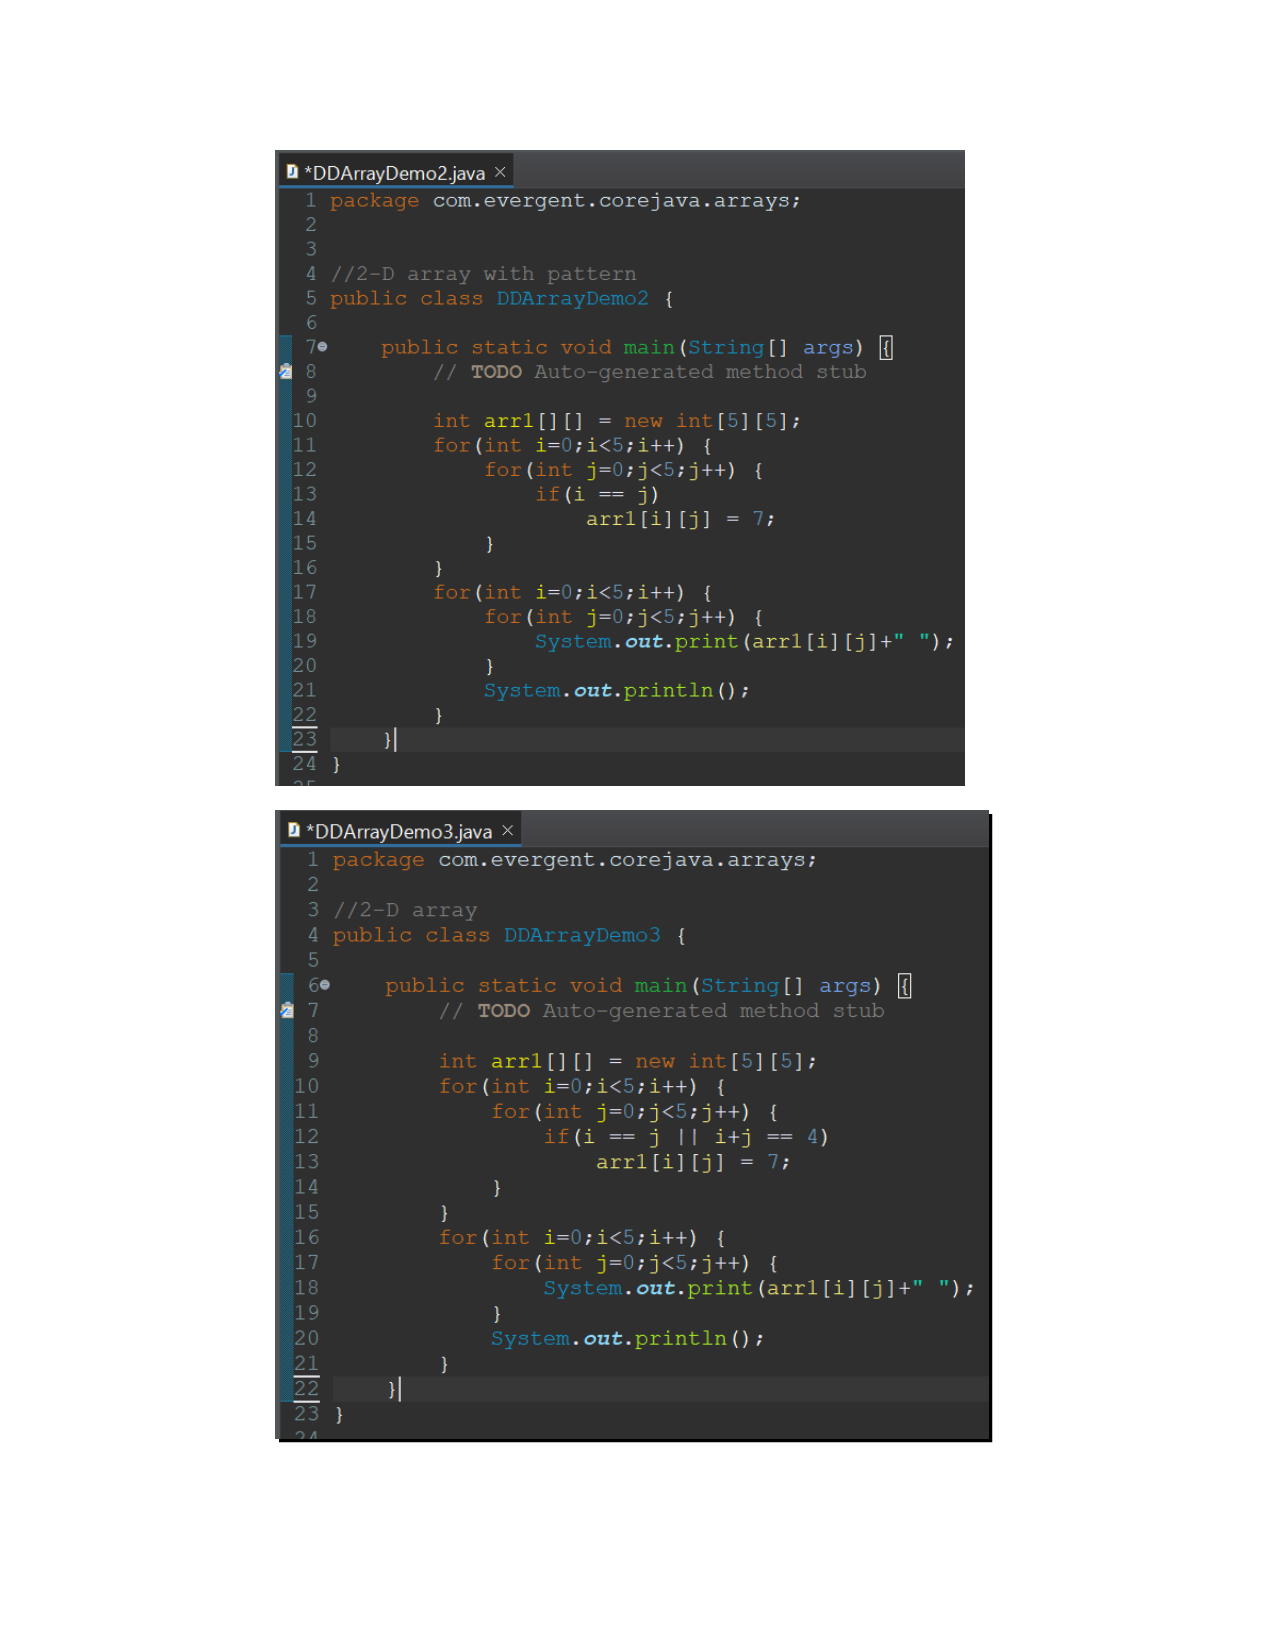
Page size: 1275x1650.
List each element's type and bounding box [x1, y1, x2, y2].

picture [275, 810, 989, 1439]
picture [275, 150, 965, 786]
